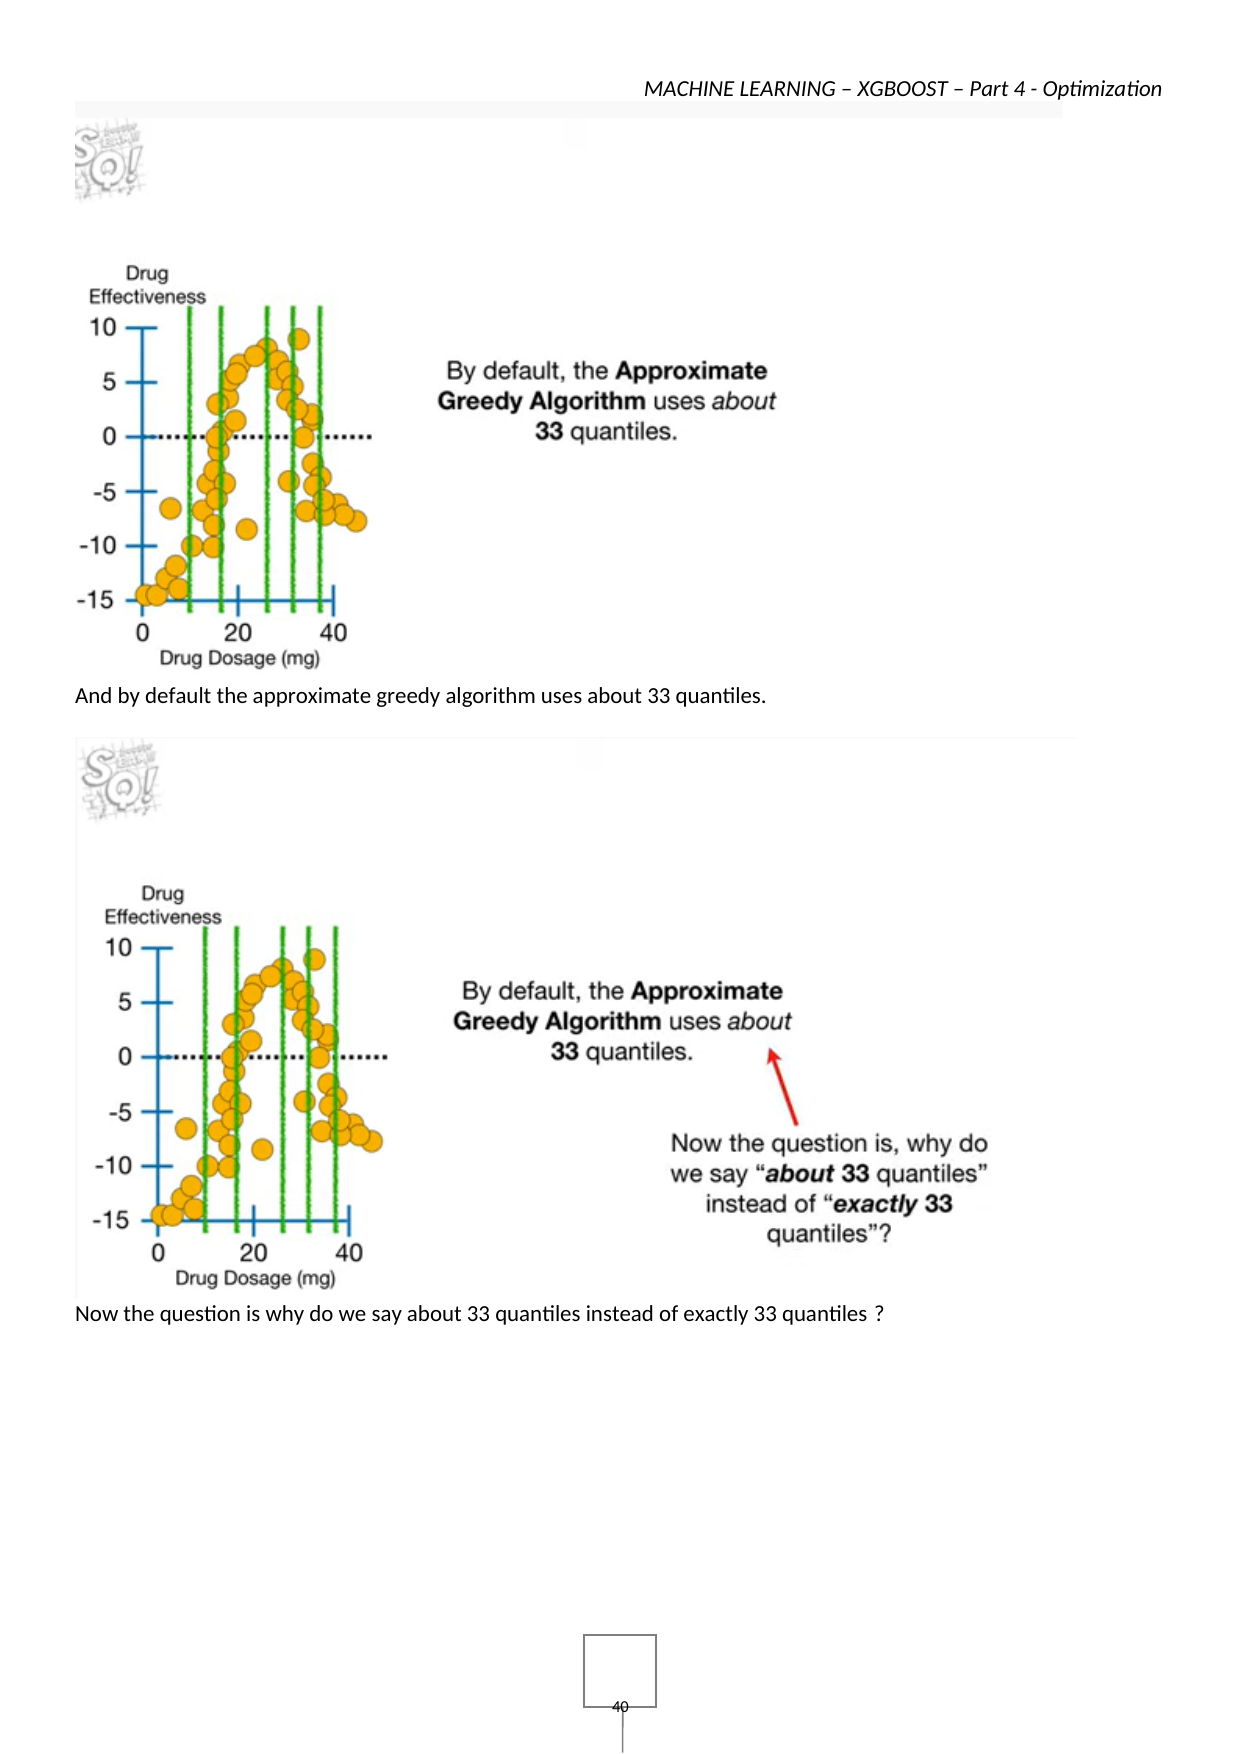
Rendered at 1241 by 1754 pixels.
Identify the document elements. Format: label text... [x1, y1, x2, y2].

text And by default the approximate greedy algorithm uses about 33 quantiles. [75, 682, 1165, 709]
picture [75, 101, 1063, 682]
picture [75, 737, 1077, 1299]
text Now the question is why do we say about 33 quantiles instead of exactly 33 quantiles ? [75, 1299, 1165, 1327]
